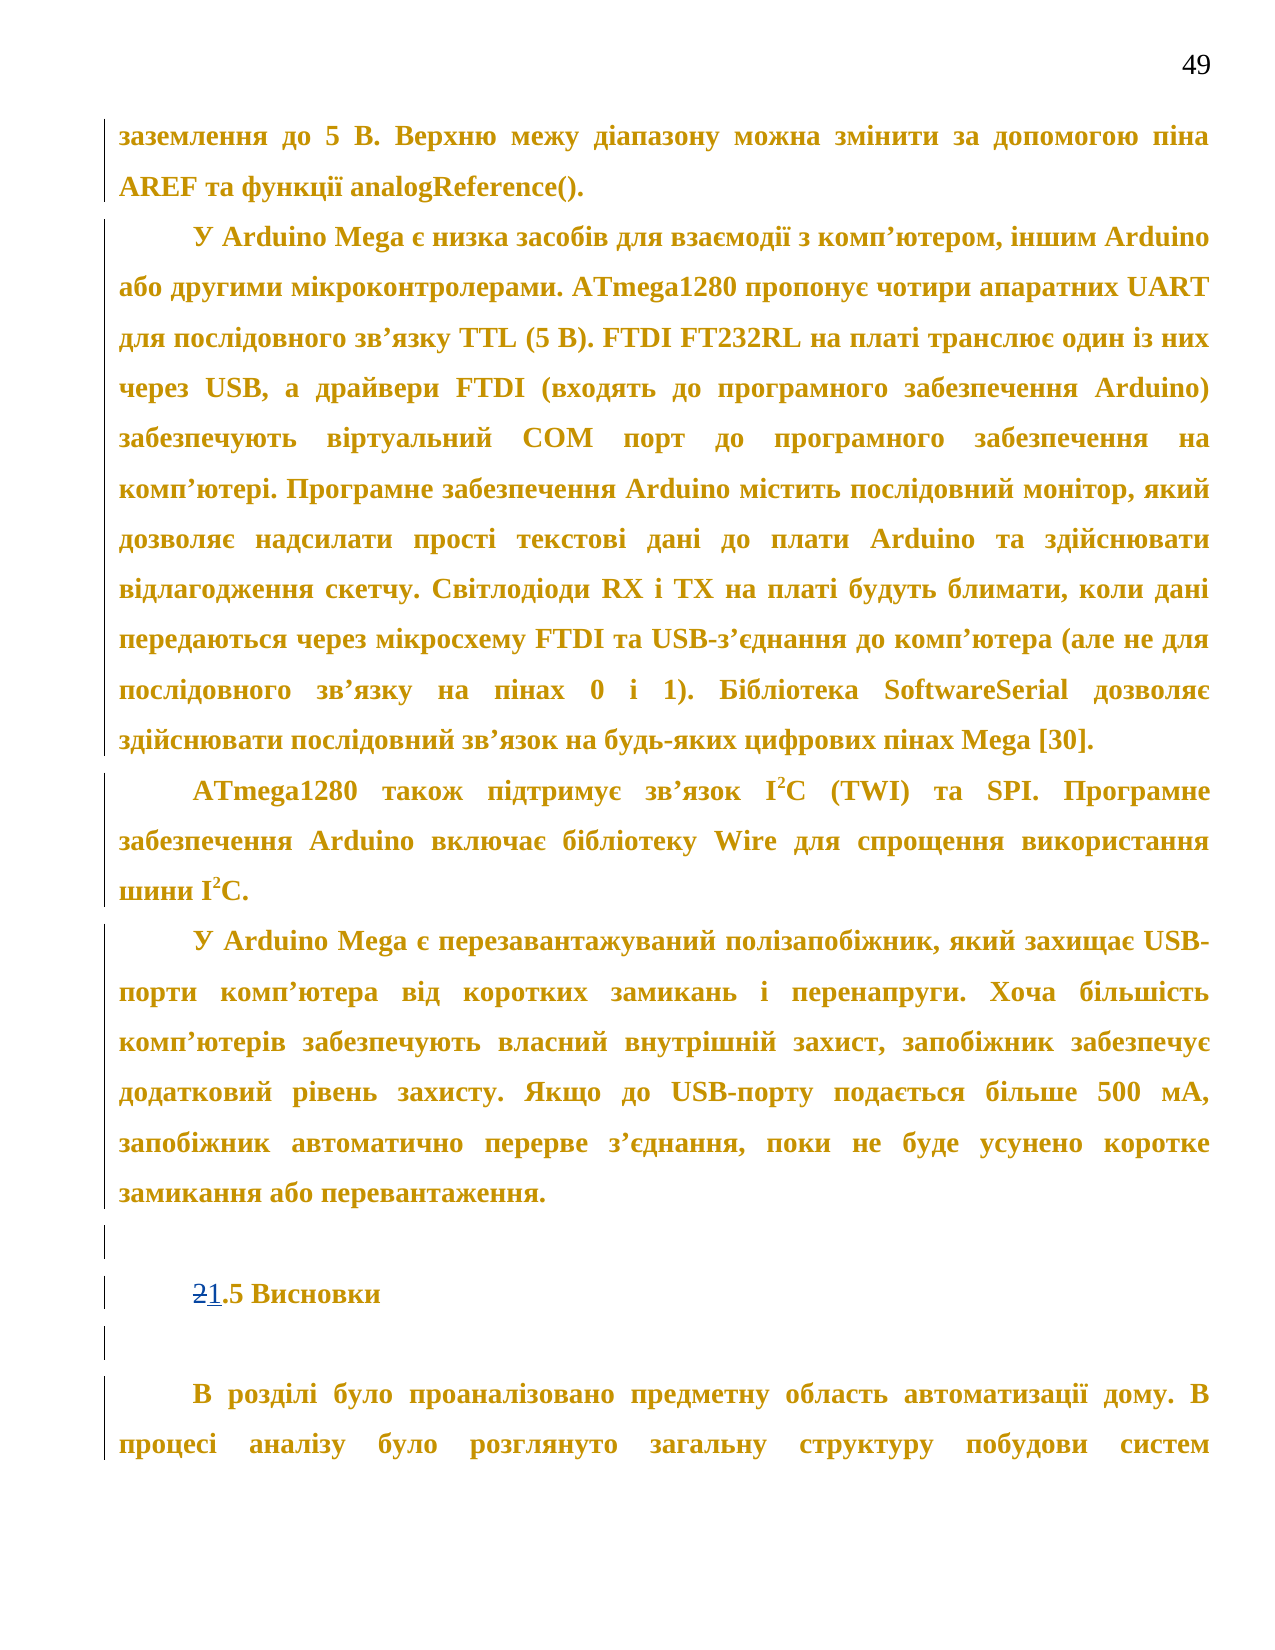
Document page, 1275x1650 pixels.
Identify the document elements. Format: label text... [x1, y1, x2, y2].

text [118, 1376, 1211, 1460]
text У Arduino Mega є низка засобів для взаємодії з комп’ютером, іншим Arduino або другими мікроконтролерами. ATmega1280 пропонує чотири апаратних UART для послідовного зв’язку TTL (5 В). FTDI FT232RL на платі транслює один із них через USB, а драйвери FTDI (входять до програмного забезпечення Arduino) забезпечують віртуальний COM порт до програмного забезпечення на комп’ютері. Програмне забезпечення Arduino містить послідовний монітор, який дозволяє надсилати прості текстові дані до плати Arduino та здійснювати відлагодження скетчу. Світлодіоди RX і TX на платі будуть блимати, коли дані передаються через мікросхему FTDI та USB-з’єднання до комп’ютера (але не для послідовного зв’язку на пінах 0 і 1). Бібліотека SoftwareSerial дозволяє здійснювати послідовний зв’язок на будь-яких цифрових пінах Mega [30]. [118, 219, 1211, 756]
text У Arduino Mega є перезавантажуваний полізапобіжник, який захищає USB-порти комп’ютера від коротких замикань і перенапруги. Хоча більшість комп’ютерів забезпечують власний внутрішній захист, запобіжник забезпечує додатковий рівень захисту. Якщо до USB-порту подається більше 500 мА, запобіжник автоматично перерве з’єднання, поки не буде усунено коротке замикання або перевантаження. [118, 923, 1211, 1209]
subtitle .5 Висновки [118, 1276, 1211, 1309]
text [118, 118, 1211, 202]
text ATmega1280 також підтримує зв’язок I2C (TWI) та SPI. Програмне забезпечення Arduino включає бібліотеку Wire для спрощення використання шини I2C. [118, 773, 1211, 907]
